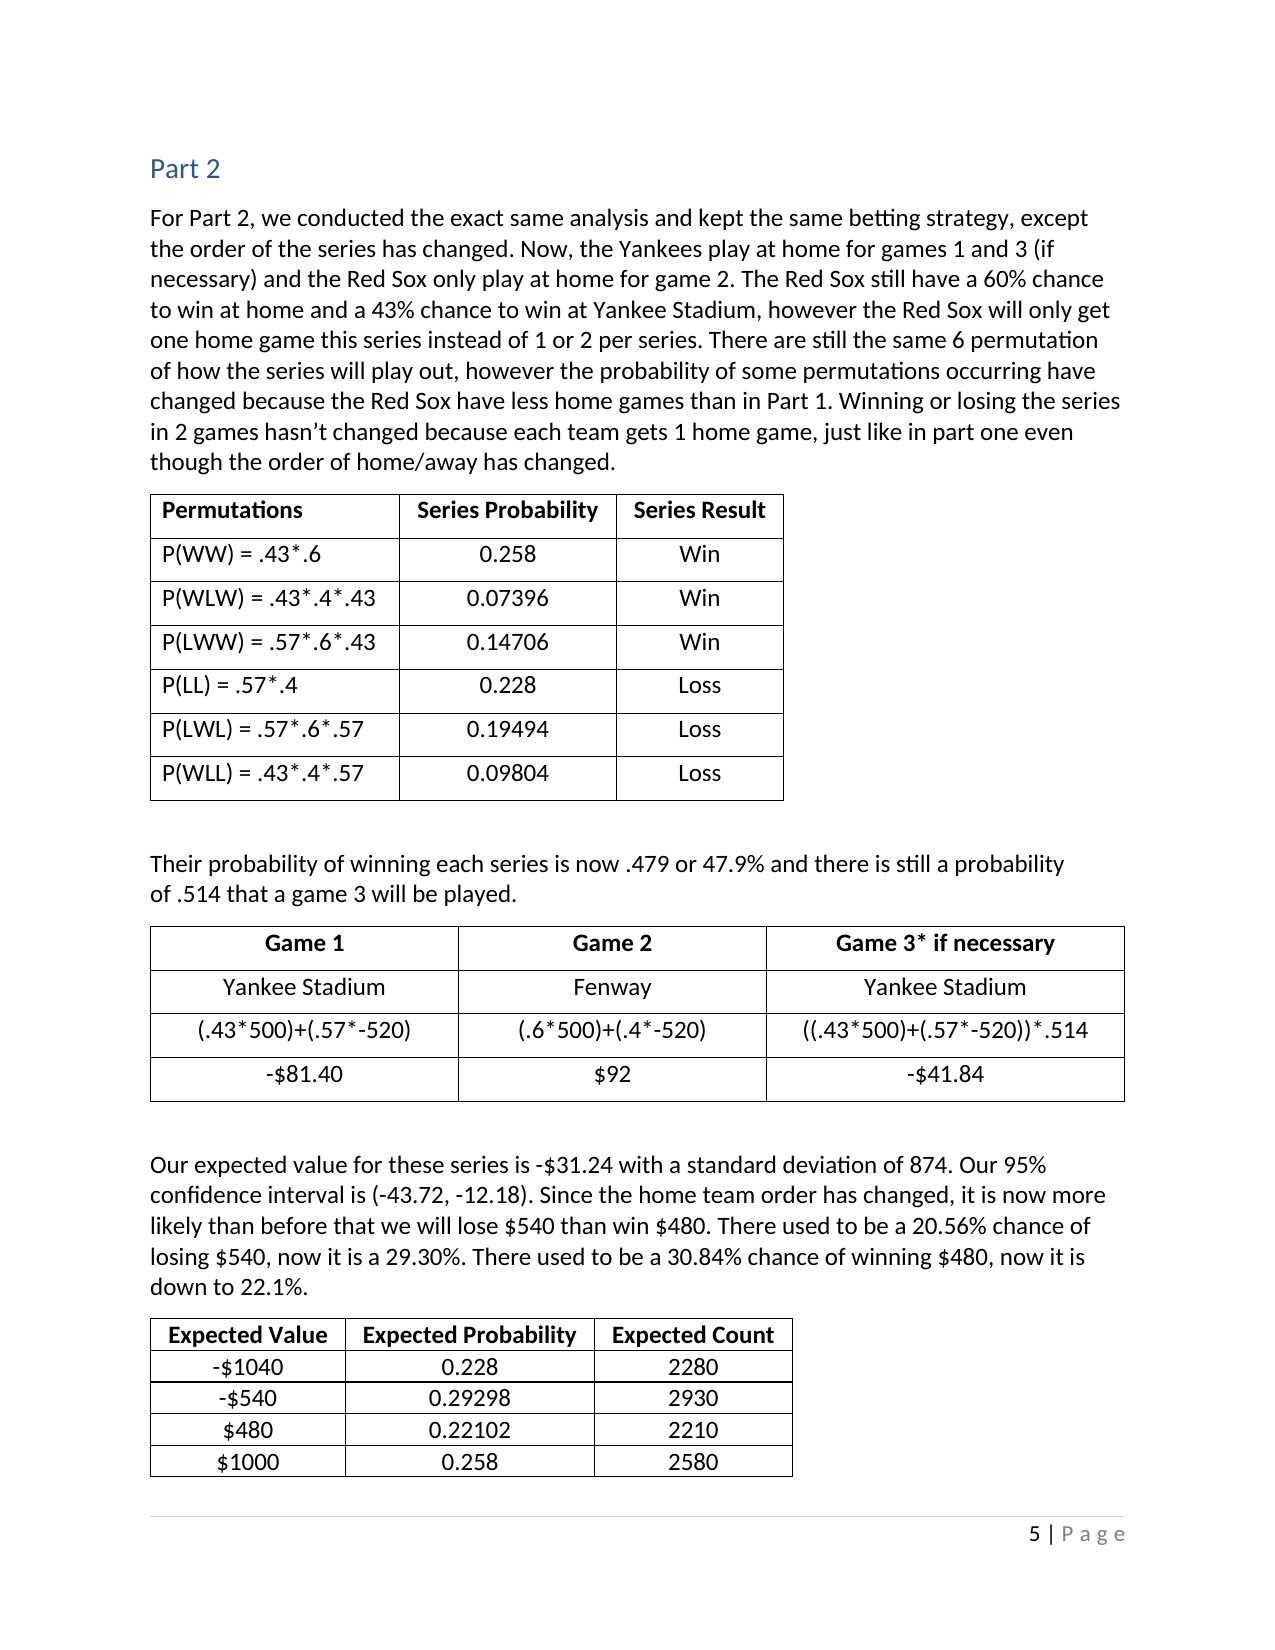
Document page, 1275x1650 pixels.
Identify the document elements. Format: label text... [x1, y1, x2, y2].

table_cell $92 [459, 1058, 766, 1101]
text Their probability of winning each series is now .479 or 47.9% and there is still a probability of .514 that a game 3 will be played. [150, 848, 1125, 909]
table_cell P(WLL) = .43*.4*.57 [151, 757, 399, 800]
text For Part 2, we conducted the exact same analysis and kept the same betting strategy, except the order of the series has changed. Now, the Yankees play at home for games 1 and 3 (if necessary) and the Red Sox only play at home for game 2. The Red Sox still have a 60% chance to win at home and a 43% chance to win at Yankee Stadium, however the Red Sox will only get one home game this series instead of 1 or 2 per series. There are still the same 6 permutation of how the series will play out, however the probability of some permutations occurring have changed because the Red Sox have less home games than in Part 1. Winning or losing the series in 2 games hasn’t changed because each team gets 1 home game, just like in part one even though the order of home/away has changed. [150, 202, 1125, 477]
table_cell -$41.84 [767, 1058, 1124, 1101]
table_cell P(LL) = .57*.4 [151, 670, 399, 712]
table_cell 2930 [595, 1383, 792, 1413]
table_cell Yankee Stadium [151, 971, 458, 1013]
table_header Game 1 [151, 927, 458, 969]
table_cell 0.07396 [400, 582, 616, 625]
table_header Game 2 [459, 927, 766, 969]
table_cell -$1040 [151, 1351, 345, 1381]
table_cell Loss [617, 714, 783, 756]
table_cell 0.29298 [346, 1383, 594, 1413]
table_cell Yankee Stadium [767, 971, 1124, 1013]
table_cell -$81.40 [151, 1058, 458, 1101]
table_cell Win [617, 582, 783, 625]
table_header Series Probability [400, 495, 616, 537]
table_cell 2210 [595, 1414, 792, 1444]
table_cell 0.19494 [400, 714, 616, 756]
table_cell Loss [617, 757, 783, 800]
table_header Expected Count [595, 1319, 792, 1350]
table_cell 2580 [595, 1446, 792, 1476]
table_cell $480 [151, 1414, 345, 1444]
text Part 2 [150, 150, 1125, 186]
table_cell $1000 [151, 1446, 345, 1476]
table_cell Fenway [459, 971, 766, 1013]
text Our expected value for these series is -$31.24 with a standard deviation of 874. Our 95% confidence interval is (-43.72, -12.18). Since the home team order has changed, it is now more likely than before that we will lose $540 than win $480. There used to be a 20.56% chance of losing $540, now it is a 29.30%. There used to be a 30.84% chance of winning $480, now it is down to 22.1%. [150, 1149, 1125, 1302]
table_cell (.6*500)+(.4*-520) [459, 1014, 766, 1057]
table_cell 0.09804 [400, 757, 616, 800]
table_cell 0.258 [346, 1446, 594, 1476]
table_header Permutations [151, 495, 399, 537]
table_header Expected Probability [346, 1319, 594, 1350]
table_cell 2280 [595, 1351, 792, 1381]
table_cell 0.258 [400, 539, 616, 581]
table_cell 0.228 [346, 1351, 594, 1381]
table_cell P(LWW) = .57*.6*.43 [151, 626, 399, 669]
table_cell 0.22102 [346, 1414, 594, 1444]
table_cell Loss [617, 670, 783, 712]
table_cell 0.14706 [400, 626, 616, 669]
table_header Series Result [617, 495, 783, 537]
table_cell Win [617, 539, 783, 581]
table_cell -$540 [151, 1383, 345, 1413]
table_header Game 3* if necessary [767, 927, 1124, 969]
table_cell Win [617, 626, 783, 669]
table_cell (.43*500)+(.57*-520) [151, 1014, 458, 1057]
table_header Expected Value [151, 1319, 345, 1350]
table_cell P(LWL) = .57*.6*.57 [151, 714, 399, 756]
table_cell 0.228 [400, 670, 616, 712]
table_cell P(WLW) = .43*.4*.43 [151, 582, 399, 625]
table_cell P(WW) = .43*.6 [151, 539, 399, 581]
table_cell ((.43*500)+(.57*-520))*.514 [767, 1014, 1124, 1057]
